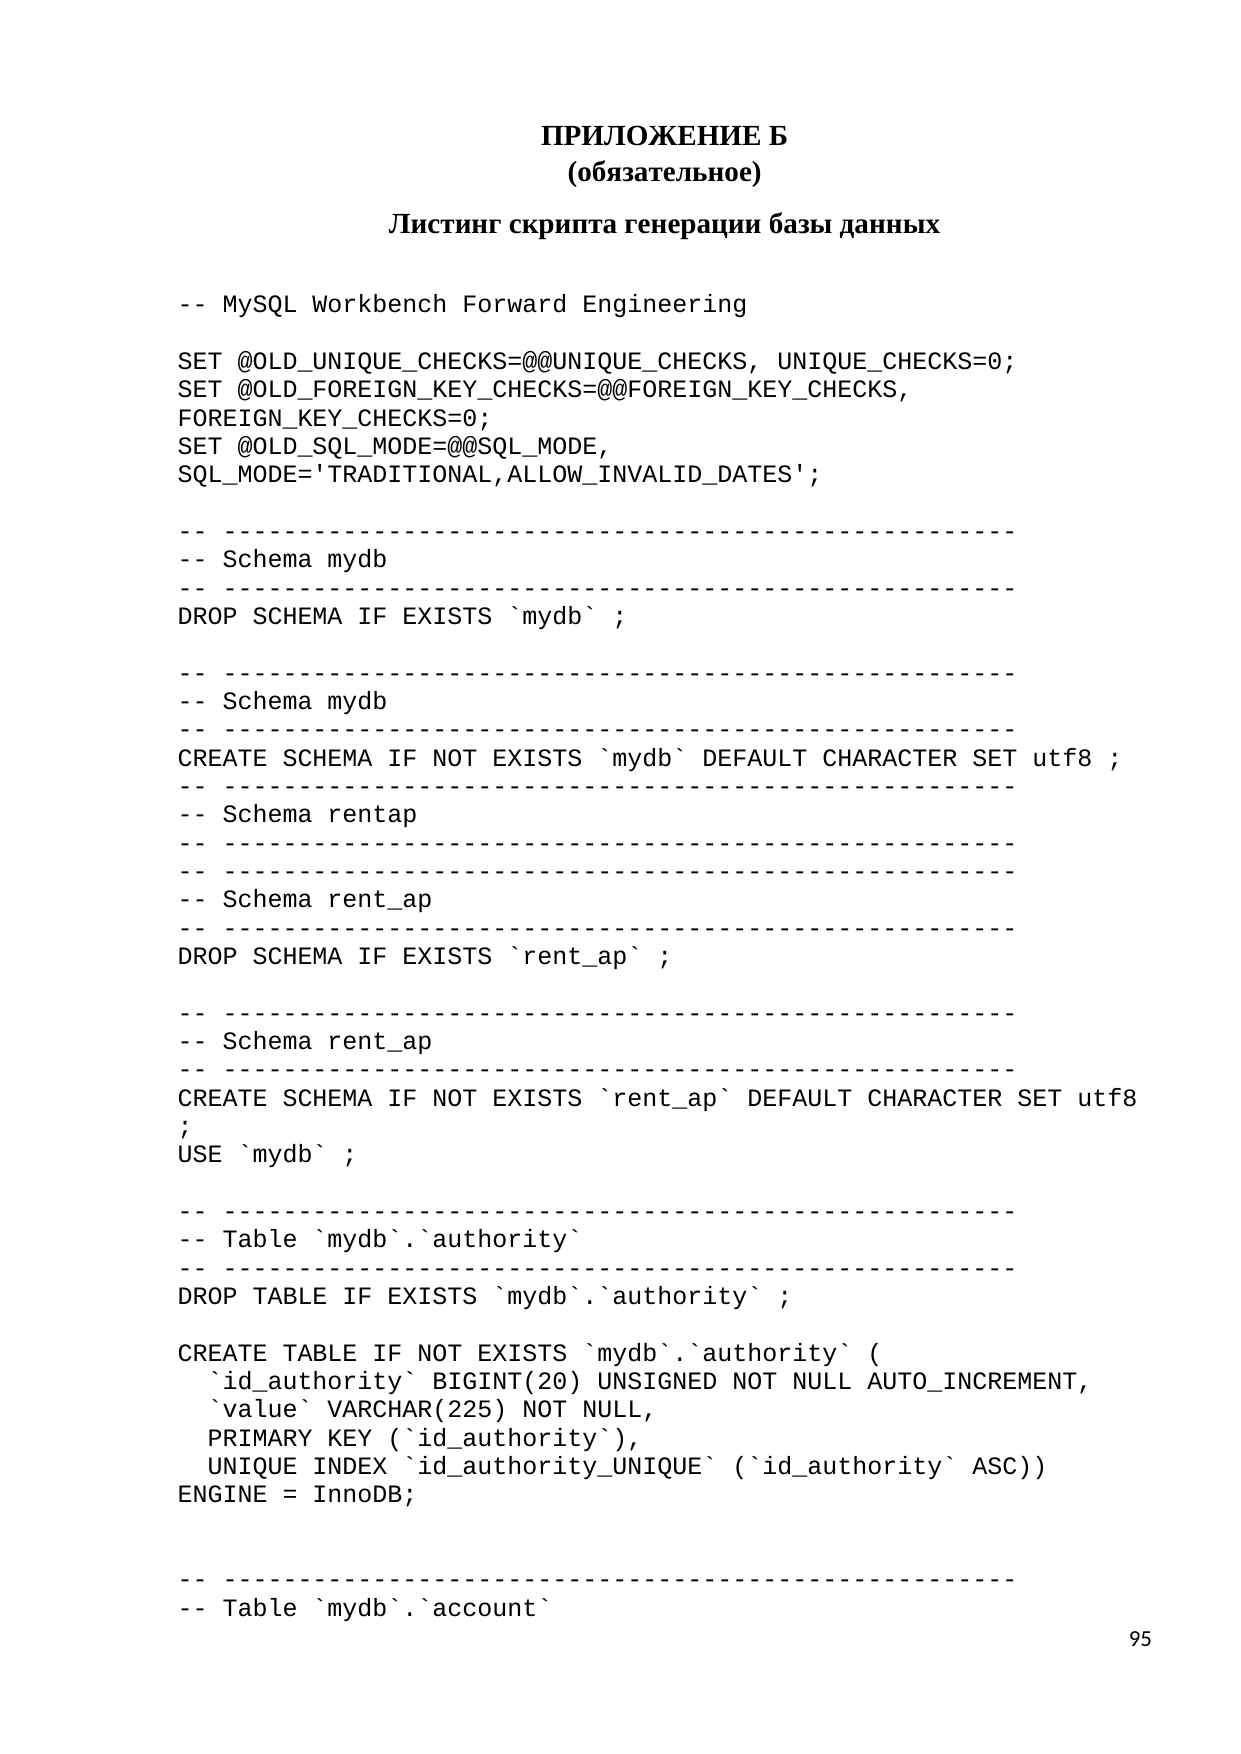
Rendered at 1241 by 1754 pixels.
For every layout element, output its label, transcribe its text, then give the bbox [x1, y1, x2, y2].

text -- ----------------------------------------------------- [177, 660, 1152, 689]
text -- ----------------------------------------------------- [177, 830, 1152, 859]
text DROP TABLE IF EXISTS `mydb`.`authority` ; [177, 1284, 1152, 1312]
text -- Schema rent_ap [177, 1029, 1152, 1057]
text -- ----------------------------------------------------- [177, 915, 1152, 944]
text -- Schema rent_ap [177, 887, 1152, 915]
text Листинг скрипта генерации базы данных [177, 206, 1152, 239]
subtitle ПРИЛОЖЕНИЕ Б [177, 118, 1152, 152]
text USE `mydb` ; [177, 1142, 1152, 1170]
text PRIMARY KEY (`id_authority`), [177, 1425, 1152, 1454]
text -- MySQL Workbench Forward Engineering [177, 292, 1152, 320]
text UNIQUE INDEX `id_authority_UNIQUE` (`id_authority` ASC)) [177, 1454, 1152, 1482]
text CREATE SCHEMA IF NOT EXISTS `mydb` DEFAULT CHARACTER SET utf8 ; [177, 745, 1152, 774]
text -- ----------------------------------------------------- [177, 774, 1152, 802]
text ENGINE = InnoDB; [177, 1482, 1152, 1510]
text -- ----------------------------------------------------- [177, 575, 1152, 604]
text -- ----------------------------------------------------- [177, 1199, 1152, 1227]
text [177, 1567, 1152, 1595]
text -- ----------------------------------------------------- [177, 717, 1152, 745]
text `id_authority` BIGINT(20) UNSIGNED NOT NULL AUTO_INCREMENT, [177, 1369, 1152, 1397]
text DROP SCHEMA IF EXISTS `mydb` ; [177, 604, 1152, 632]
text SET @OLD_FOREIGN_KEY_CHECKS=@@FOREIGN_KEY_CHECKS, FOREIGN_KEY_CHECKS=0; [177, 377, 1152, 434]
text DROP SCHEMA IF EXISTS `rent_ap` ; [177, 944, 1152, 972]
text -- Table `mydb`.`account` [177, 1595, 1152, 1624]
text SET @OLD_SQL_MODE=@@SQL_MODE, SQL_MODE='TRADITIONAL,ALLOW_INVALID_DATES'; [177, 434, 1152, 490]
text -- ----------------------------------------------------- [177, 1000, 1152, 1029]
text (обязательное) [177, 154, 1152, 187]
text CREATE TABLE IF NOT EXISTS `mydb`.`authority` ( [177, 1340, 1152, 1369]
text -- ----------------------------------------------------- [177, 1057, 1152, 1085]
text -- Schema mydb [177, 547, 1152, 575]
text -- Schema mydb [177, 689, 1152, 717]
text `value` VARCHAR(225) NOT NULL, [177, 1397, 1152, 1425]
text -- ----------------------------------------------------- [177, 1255, 1152, 1284]
text -- Table `mydb`.`authority` [177, 1227, 1152, 1255]
text -- ----------------------------------------------------- [177, 859, 1152, 887]
text -- Schema rentap [177, 802, 1152, 830]
text CREATE SCHEMA IF NOT EXISTS `rent_ap` DEFAULT CHARACTER SET utf8 ; [177, 1085, 1152, 1142]
text SET @OLD_UNIQUE_CHECKS=@@UNIQUE_CHECKS, UNIQUE_CHECKS=0; [177, 349, 1152, 377]
text -- ----------------------------------------------------- [177, 519, 1152, 547]
